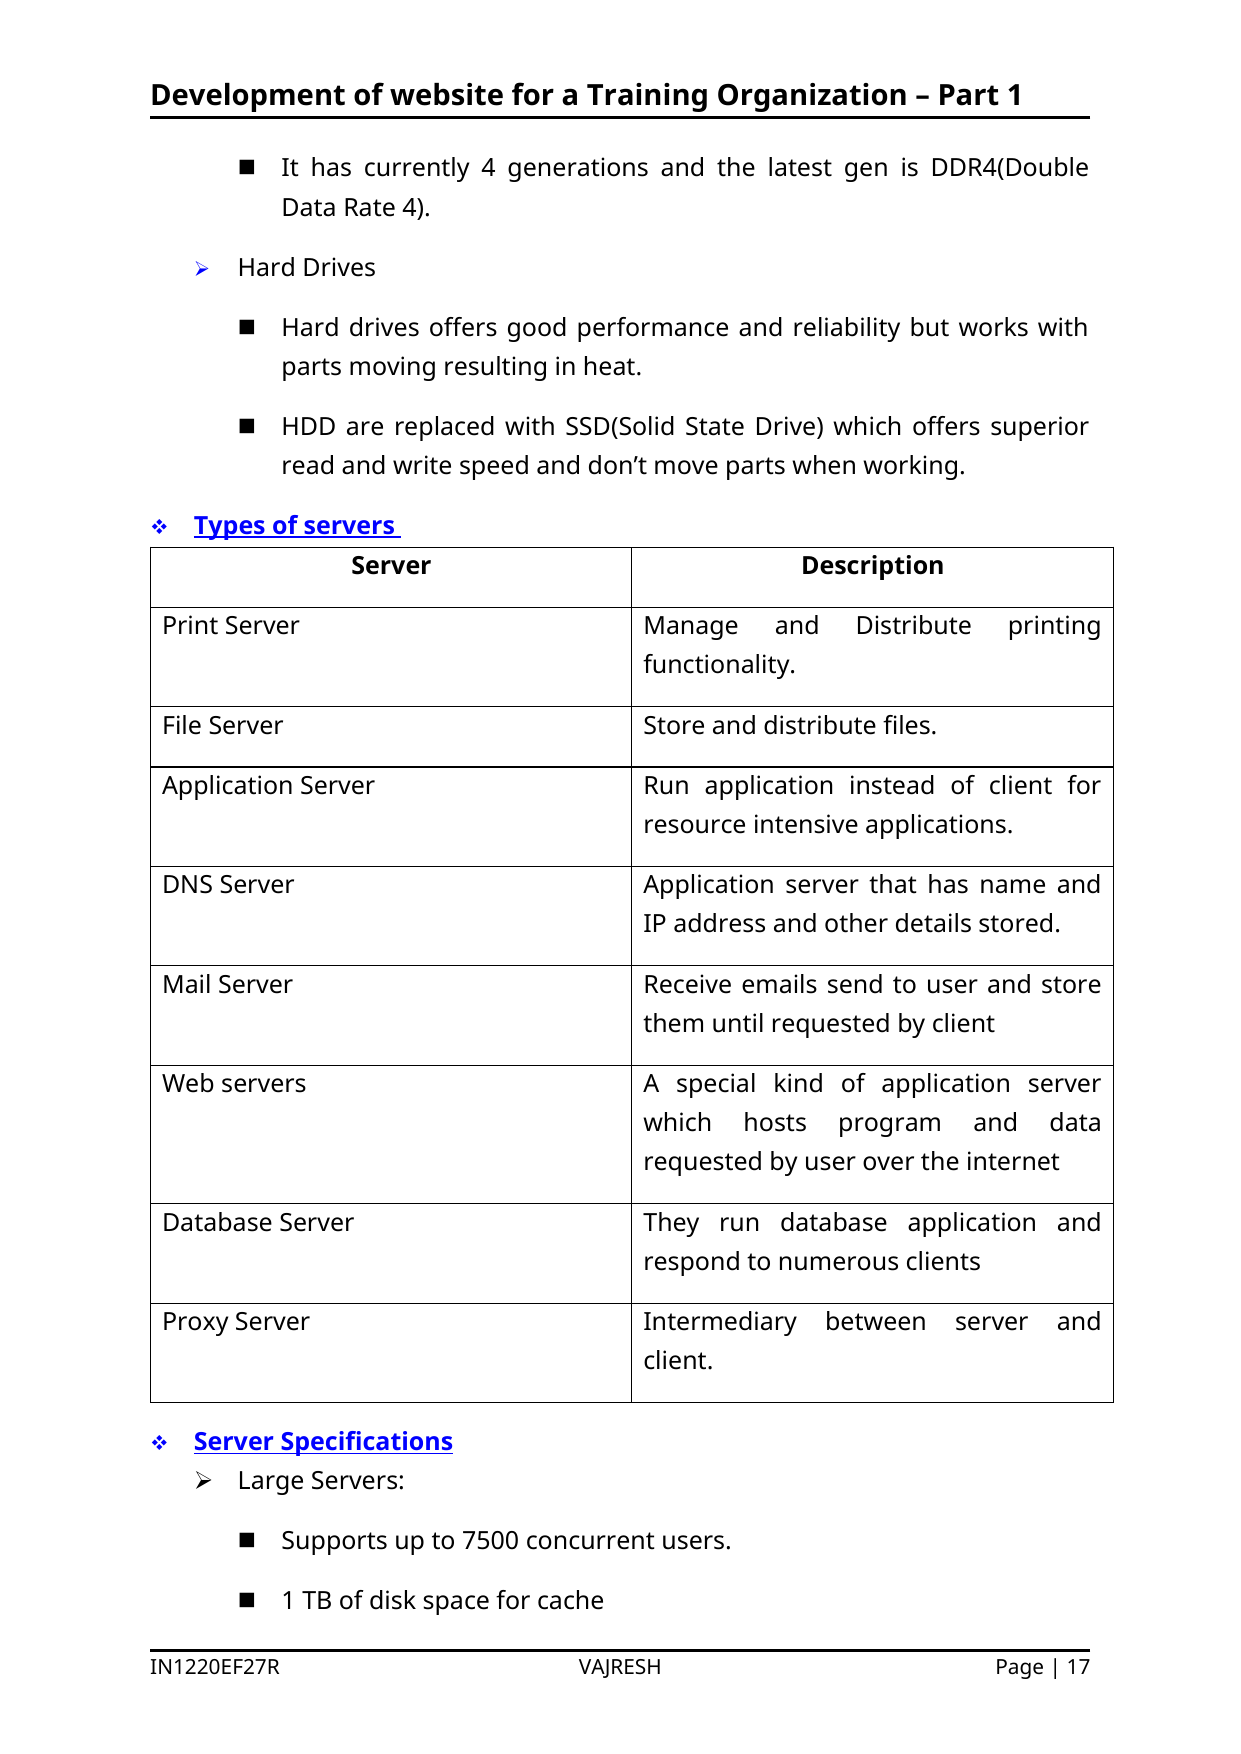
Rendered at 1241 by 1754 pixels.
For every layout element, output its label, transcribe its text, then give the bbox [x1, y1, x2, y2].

table_cell Print Server [151, 608, 631, 706]
subtitle Server Specifications [150, 1424, 1090, 1458]
list HDD are replaced with SSD(Solid State Drive) which offers superior read and write speed and don’t move parts when working. [237, 408, 1090, 482]
subtitle Types of servers [150, 507, 1090, 542]
table_header Server [151, 548, 631, 607]
list Hard Drives [194, 249, 1090, 283]
table_cell Proxy Server [151, 1304, 631, 1402]
table_cell Application Server [151, 768, 631, 866]
list Large Servers: [194, 1463, 1090, 1497]
table_cell DNS Server [151, 867, 631, 965]
table_cell File Server [151, 707, 631, 766]
table_header Description [632, 548, 1113, 607]
table_cell Receive emails send to user and store them until requested by client [632, 966, 1113, 1064]
list Hard drives offers good performance and reliability but works with parts moving resulting in heat. [237, 309, 1090, 382]
table_cell Database Server [151, 1204, 631, 1302]
table_cell Run application instead of client for resource intensive applications. [632, 768, 1113, 866]
table_cell They run database application and respond to numerous clients [632, 1204, 1113, 1302]
list 1 TB of disk space for cache [237, 1583, 1090, 1617]
table_cell Mail Server [151, 966, 631, 1064]
table_cell Store and distribute files. [632, 707, 1113, 766]
table_cell Web servers [151, 1066, 631, 1203]
table_cell Manage and Distribute printing functionality. [632, 608, 1113, 706]
list Supports up to 7500 concurrent users. [237, 1523, 1090, 1557]
table_cell Application server that has name and IP address and other details stored. [632, 867, 1113, 965]
table_cell Intermediary between server and client. [632, 1304, 1113, 1402]
list It has currently 4 generations and the latest gen is DDR4(Double Data Rate 4). [237, 150, 1090, 223]
table_cell A special kind of application server which hosts program and data requested by user over the internet [632, 1066, 1113, 1203]
